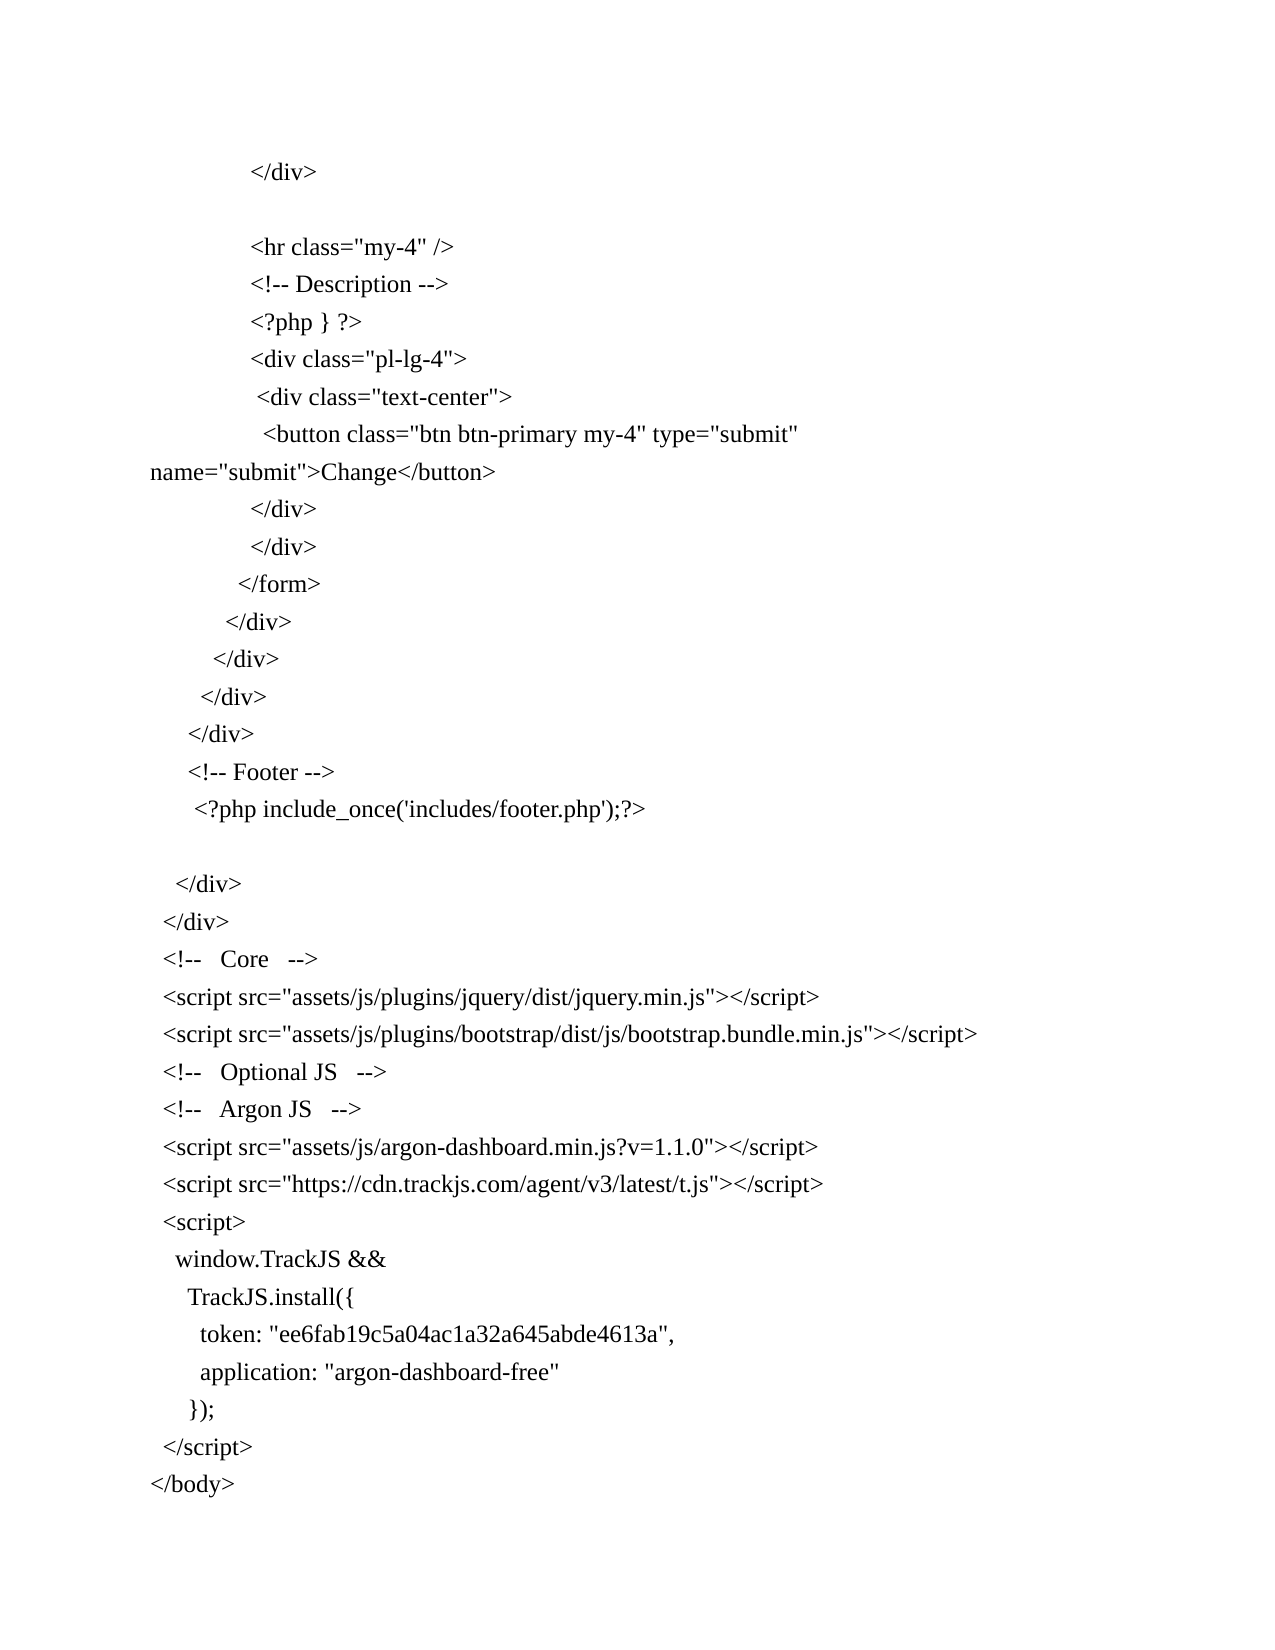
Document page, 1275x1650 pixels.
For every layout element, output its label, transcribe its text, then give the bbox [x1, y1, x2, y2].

text <script src="assets/js/plugins/bootstrap/dist/js/bootstrap.bundle.min.js"></script> [150, 1012, 1125, 1050]
text </div> [150, 525, 1125, 562]
text </div> [150, 900, 1125, 937]
text <?php } ?> [150, 300, 1125, 337]
text </div> [150, 637, 1125, 675]
text </div> [150, 862, 1125, 900]
text <script src="assets/js/argon-dashboard.min.js?v=1.1.0"></script> [150, 1125, 1125, 1162]
text <!-- Footer --> [150, 750, 1125, 787]
text </body> [150, 1462, 1125, 1500]
text <button class="btn btn-primary my-4" type="submit" name="submit">Change</button> [150, 412, 1125, 487]
text <script> [150, 1200, 1125, 1237]
text </div> [150, 600, 1125, 637]
text <hr class="my-4" /> [150, 225, 1125, 262]
text <!-- Description --> [150, 262, 1125, 300]
text <?php include_once('includes/footer.php');?> [150, 787, 1125, 825]
text token: "ee6fab19c5a04ac1a32a645abde4613a", [150, 1312, 1125, 1350]
text <!-- Argon JS --> [150, 1087, 1125, 1125]
text application: "argon-dashboard-free" [150, 1350, 1125, 1387]
text </div> [150, 487, 1125, 525]
text <!-- Core --> [150, 937, 1125, 975]
text <!-- Optional JS --> [150, 1050, 1125, 1087]
text window.TrackJS && [150, 1237, 1125, 1275]
text </form> [150, 562, 1125, 600]
text }); [150, 1387, 1125, 1425]
text </div> [150, 675, 1125, 712]
text </div> [150, 150, 1125, 187]
text <div class="text-center"> [150, 375, 1125, 412]
text <script src="assets/js/plugins/jquery/dist/jquery.min.js"></script> [150, 975, 1125, 1012]
text </script> [150, 1425, 1125, 1462]
text <div class="pl-lg-4"> [150, 337, 1125, 375]
text TrackJS.install({ [150, 1275, 1125, 1312]
text <script src="https://cdn.trackjs.com/agent/v3/latest/t.js"></script> [150, 1162, 1125, 1200]
text </div> [150, 712, 1125, 750]
